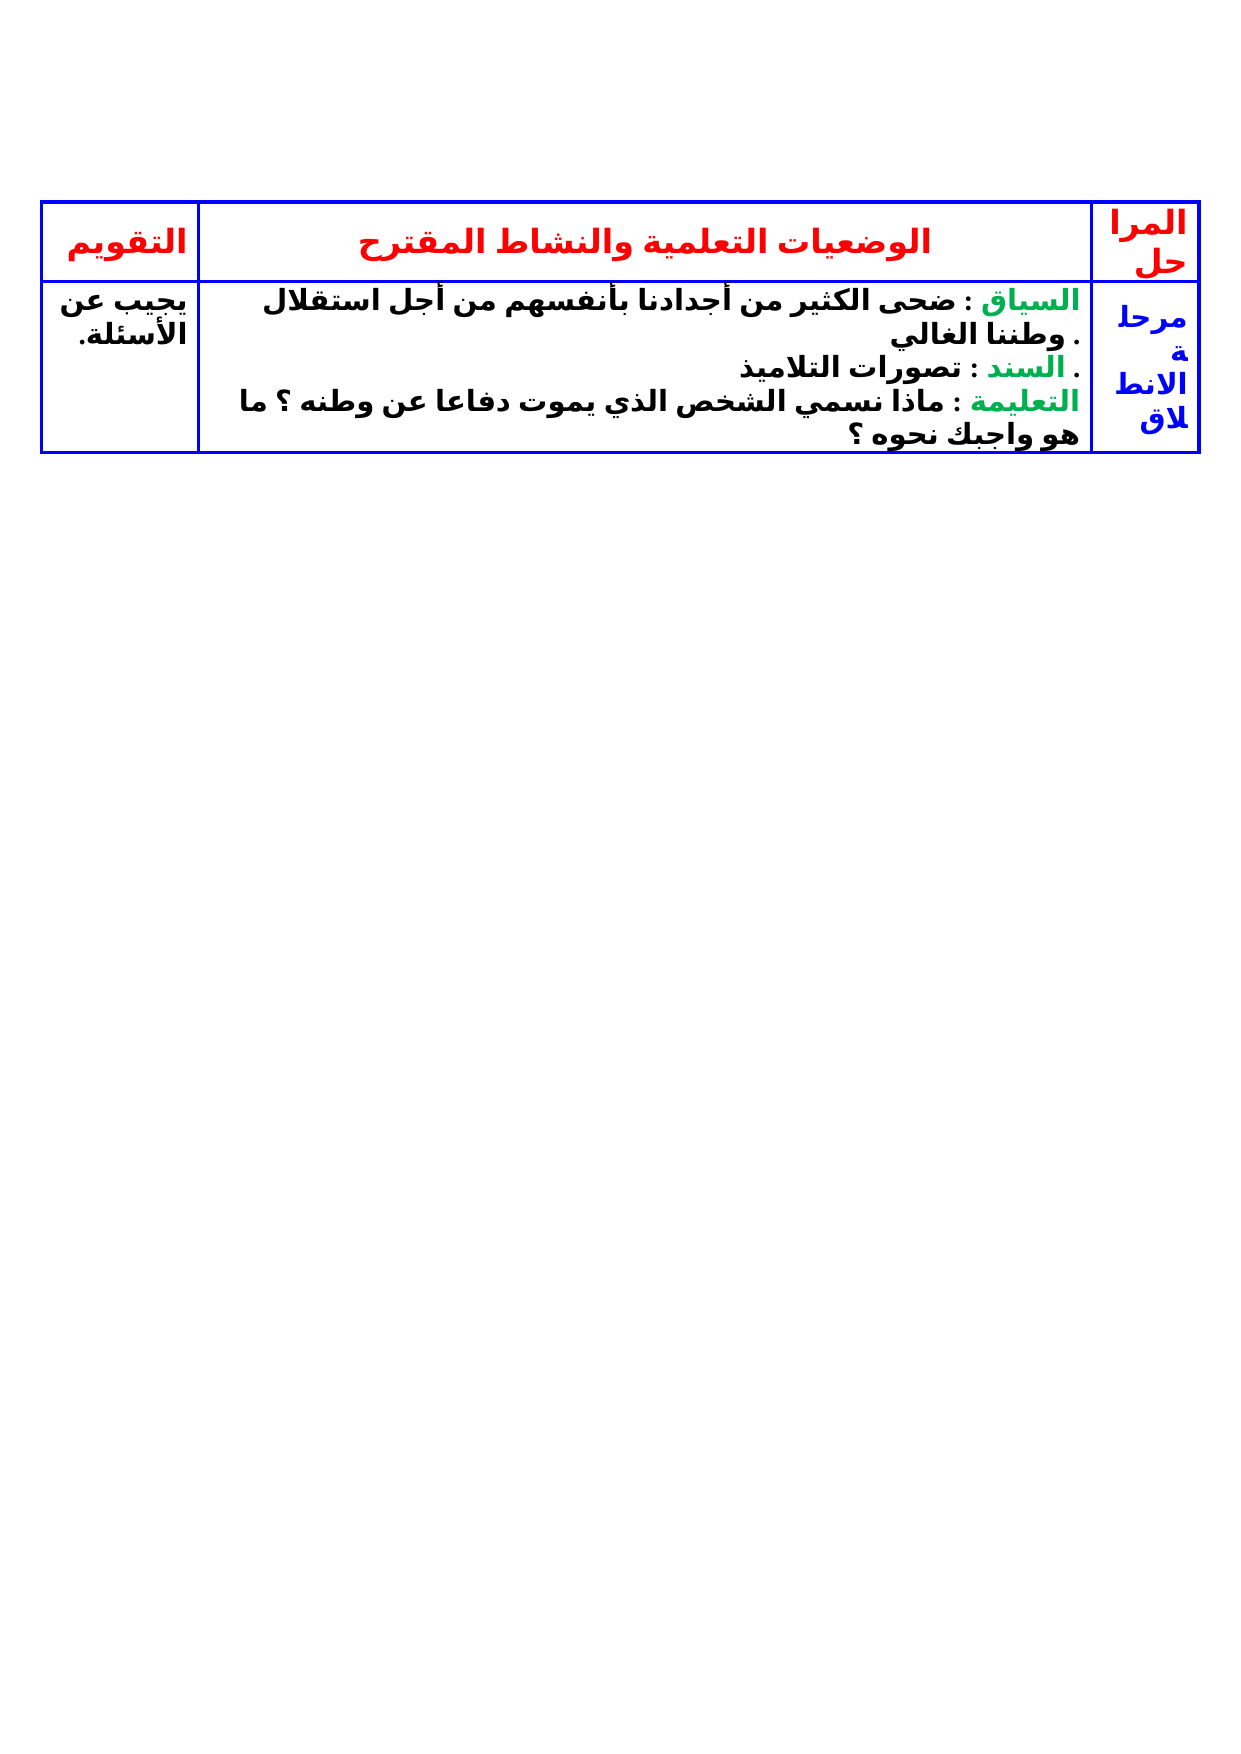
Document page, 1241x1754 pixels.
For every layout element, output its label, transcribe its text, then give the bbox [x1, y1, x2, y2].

table_cell يجيب عن الأسئلة. [43, 283, 197, 451]
table_header التقويم [43, 204, 197, 280]
table_header المراحل [1093, 204, 1197, 280]
table_cell السياق : ضحى الكثير من أجدادنا بأنفسهم من أجل استقلال وطننا الغالي . السند : تصورات التلاميذ . التعليمة : ماذا نسمي الشخص الذي يموت دفاعا عن وطنه ؟ ما هو واجبك نحوه ؟ [200, 283, 1090, 451]
table_cell مرحلة الانطلاق [1093, 283, 1197, 451]
table_header الوضعيات التعلمية والنشاط المقترح [200, 204, 1090, 280]
